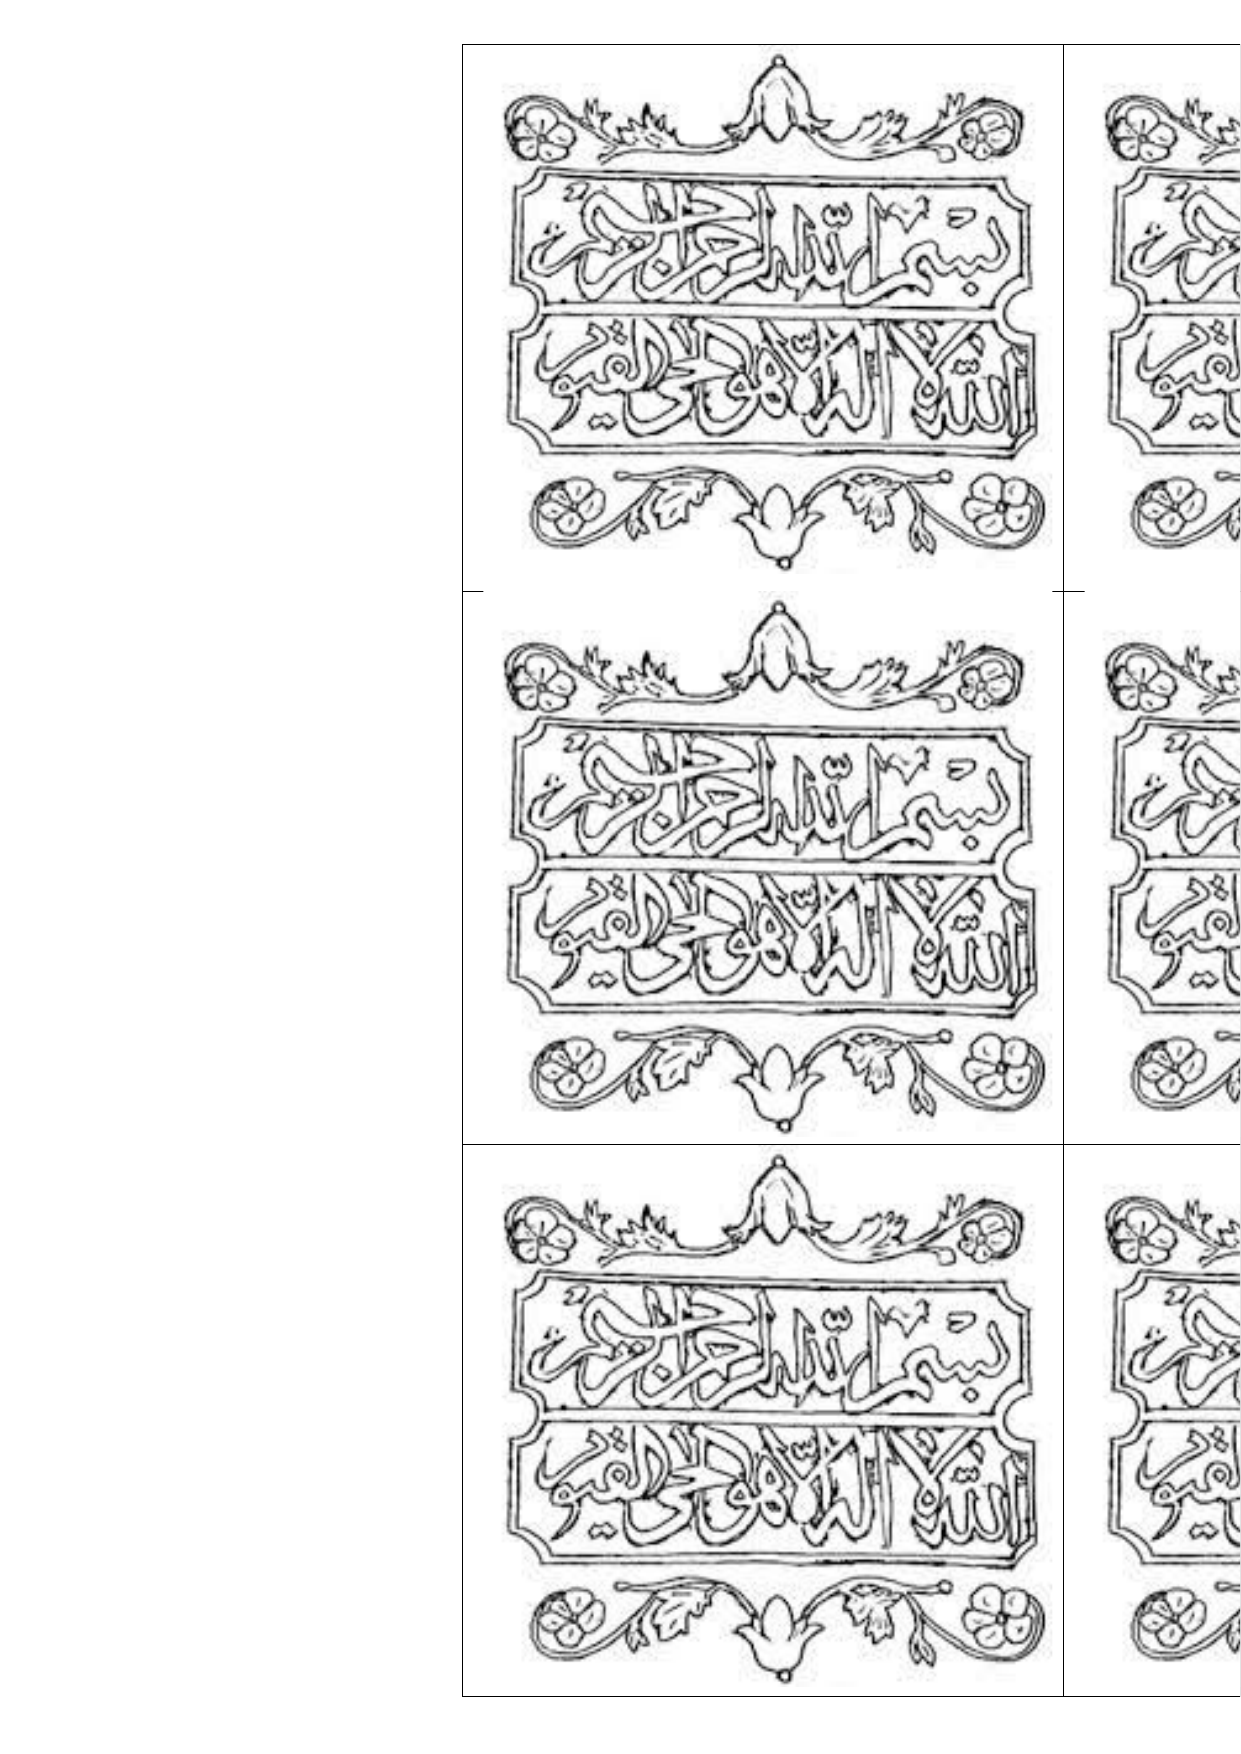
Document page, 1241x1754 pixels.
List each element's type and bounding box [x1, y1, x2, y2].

picture [1084, 1145, 1241, 1687]
table_cell [463, 45, 1063, 591]
table_cell [463, 592, 1063, 1144]
picture [483, 1145, 1053, 1687]
picture [1084, 591, 1241, 1137]
table_cell [1064, 1145, 1240, 1696]
table_cell [1064, 592, 1240, 1144]
picture [1084, 45, 1241, 574]
picture [483, 45, 1053, 574]
table_cell [463, 1145, 1063, 1696]
table_cell [1064, 45, 1240, 591]
picture [483, 591, 1053, 1137]
